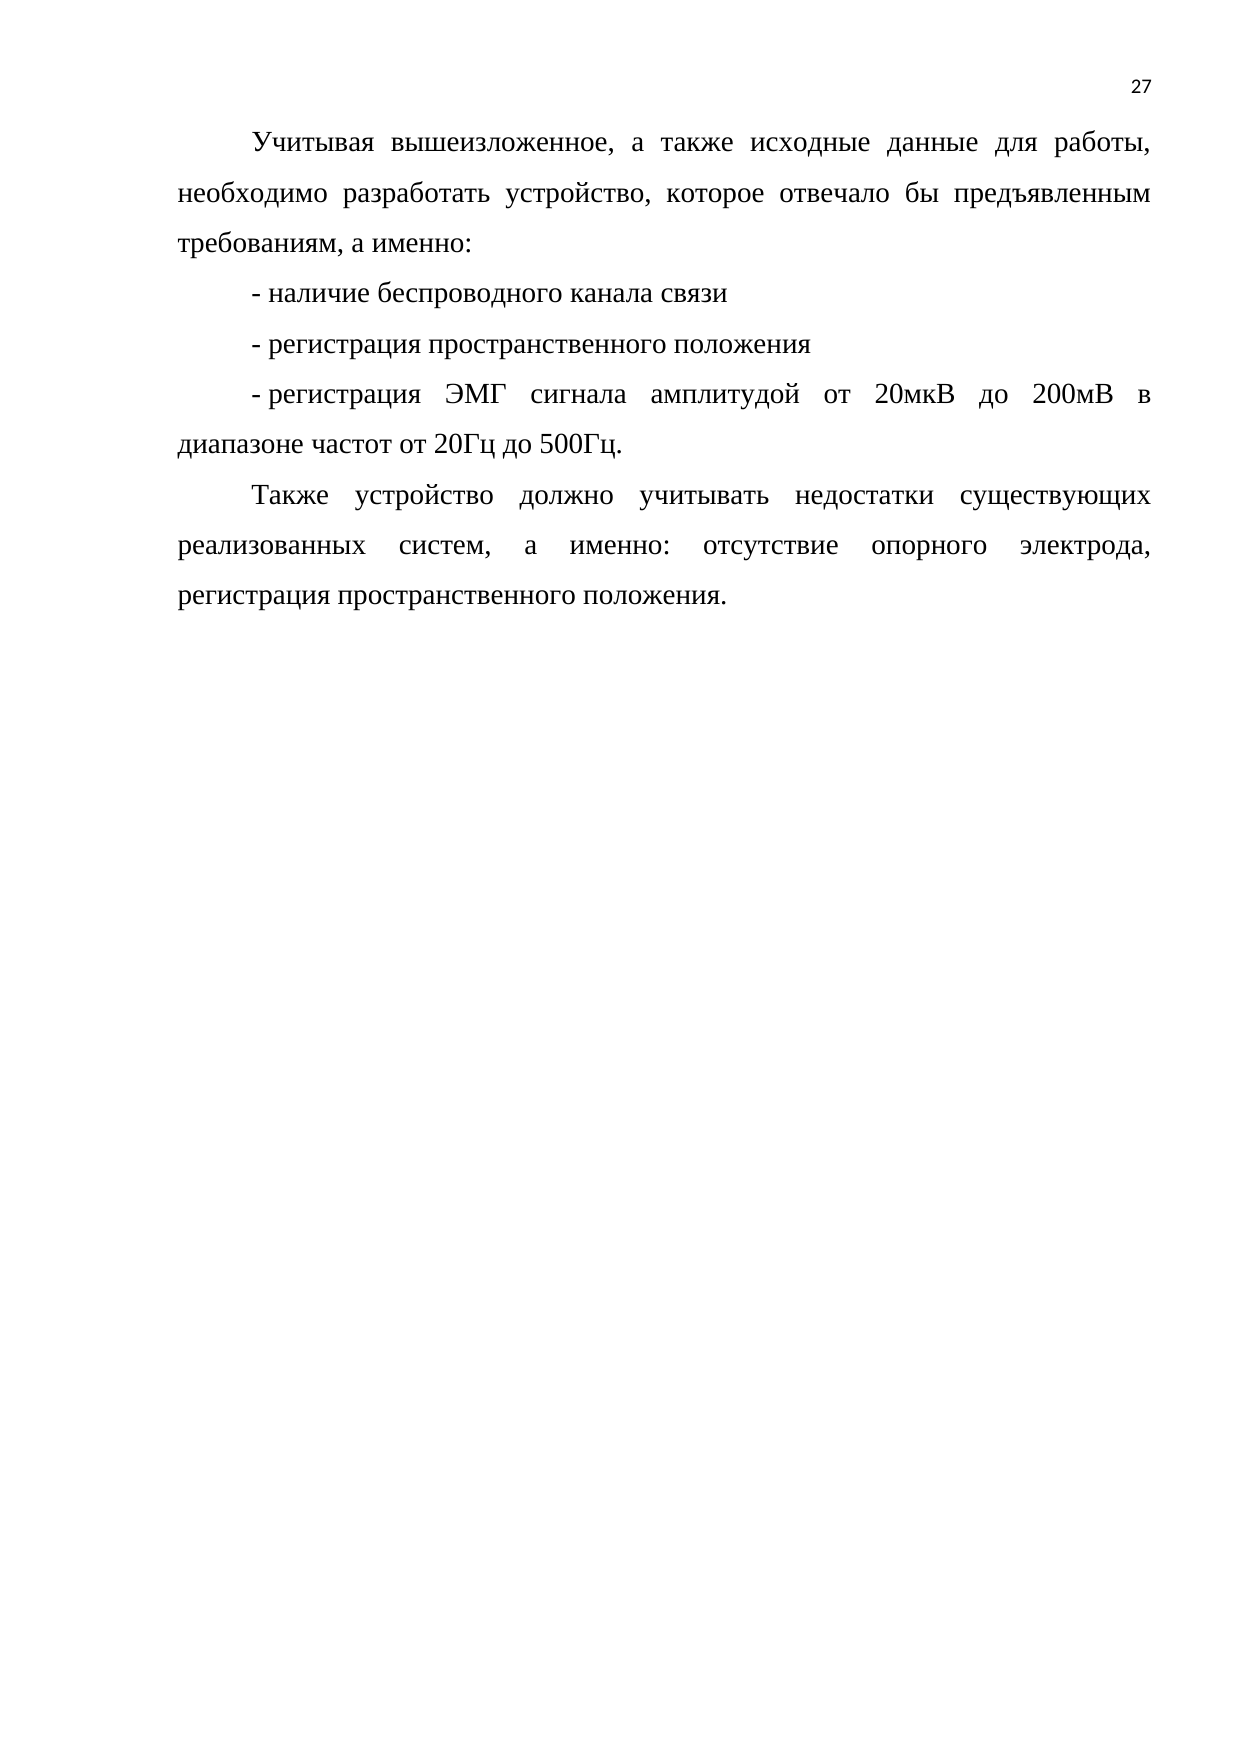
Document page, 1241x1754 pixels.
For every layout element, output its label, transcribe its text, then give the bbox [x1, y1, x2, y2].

text - наличие беспроводного канала связи [177, 276, 1152, 309]
text - регистрация пространственного положения [177, 326, 1152, 359]
text - регистрация ЭМГ сигнала амплитудой от 20мкВ до 200мВ в диапазоне частот от 20Гц до 500Гц. [177, 376, 1152, 460]
text Учитывая вышеизложенное, а также исходные данные для работы, необходимо разработать устройство, которое отвечало бы предъявленным требованиям, а именно: [177, 124, 1152, 259]
text Также устройство должно учитывать недостатки существующих реализованных систем, а именно: отсутствие опорного электрода, регистрация пространственного положения. [177, 477, 1152, 611]
